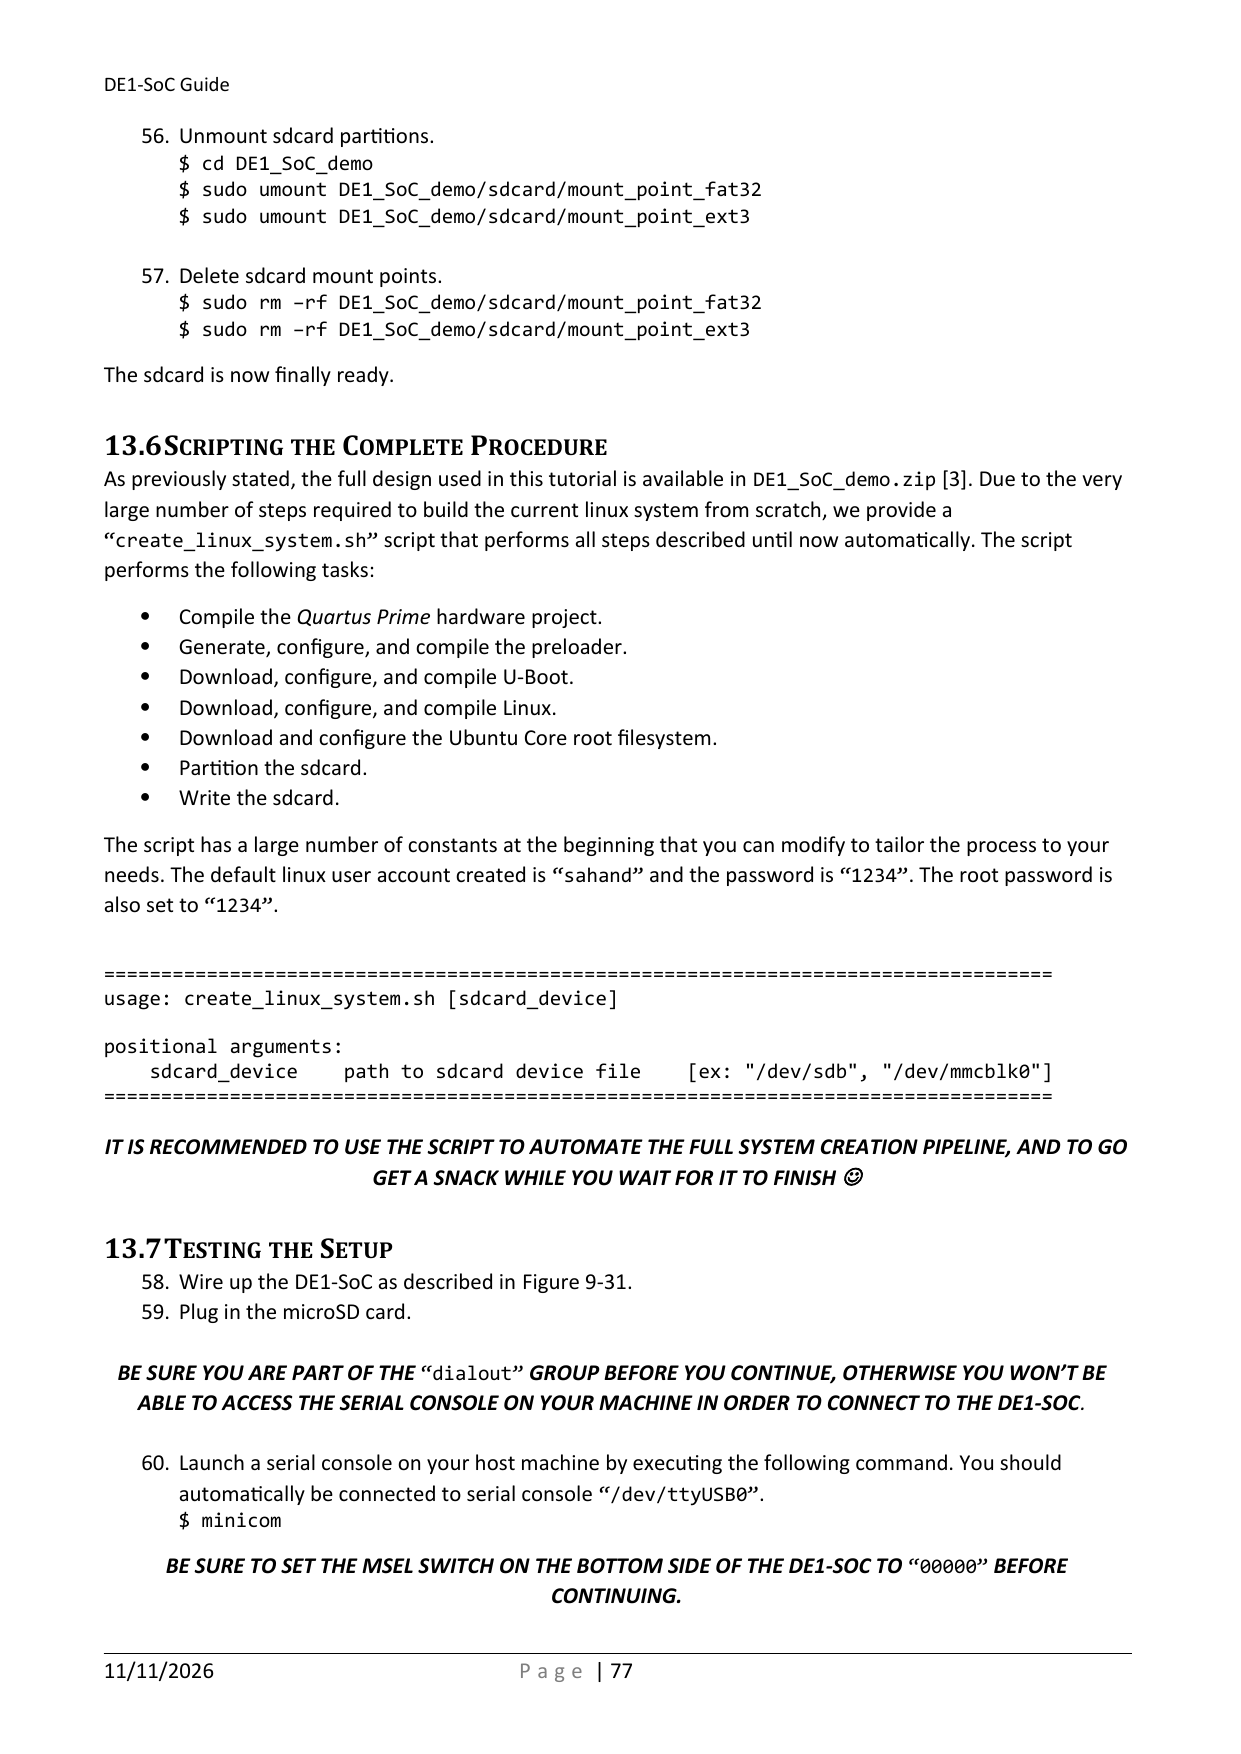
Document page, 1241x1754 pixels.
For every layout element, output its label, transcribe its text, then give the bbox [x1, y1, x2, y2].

text As previously stated, the full design used in this tutorial is available in DE1_SoC_demo.zip . Due to the very large number of steps required to build the current linux system from scratch, we provide a “create_linux_system.sh” script that performs all steps described until now automatically. The script performs the following tasks: [103, 464, 1132, 583]
subtitle Scripting the Complete Procedure [103, 428, 1132, 462]
text It is recommended to use the script to automate the full system creation pipeline, and to go get a snack while you wait for it to finish [103, 1132, 1132, 1191]
list Generate, configure, and compile the preloader. [141, 632, 1132, 660]
text =================================================================================== usage: create_linux_system.sh [sdcard_device] positional arguments: [103, 937, 1132, 1059]
list Unmount sdcard partitions. $ cd DE1_SoC_demo $ sudo umount DE1_SoC_demo/sdcard/mount_point_fat32 $ sudo umount DE1_SoC_demo/sdcard/mount_point_ext3 [141, 122, 1132, 259]
text The sdcard is now finally ready. [103, 360, 1132, 388]
list Launch a serial console on your host machine by executing the following command. You should automatically be connected to serial console “/dev/ttyUSB0”. $ minicom [141, 1448, 1132, 1533]
list Be sure you are part of the “dialout” group before you continue, otherwise you won’t be able to access the serial console on your machine in order to connect to the DE1-SoC. [94, 1358, 1132, 1416]
list Plug in the microSD card. [141, 1297, 1132, 1356]
list Download, configure, and compile U-Boot. [141, 662, 1132, 690]
text sdcard_device path to sdcard device file [ex: "/dev/sdb", "/dev/mmcblk0"] [103, 1059, 1132, 1084]
subtitle Testing the Setup [103, 1230, 1132, 1264]
list Delete sdcard mount points. $ sudo rm –rf DE1_SoC_demo/sdcard/mount_point_fat32 $ sudo rm –rf DE1_SoC_demo/sdcard/mount_point_ext3 [141, 261, 1132, 341]
list Download, configure, and compile Linux. [141, 693, 1132, 721]
text The script has a large number of constants at the beginning that you can modify to tailor the process to your needs. The default linux user account created is “sahand” and the password is “1234”. The root password is also set to “1234”. [103, 830, 1132, 918]
text Be sure to set the MSEL switch on the bottom side of the DE1-SoC to “00000” before continuing. [103, 1551, 1132, 1610]
list Write the sdcard. [141, 783, 1132, 811]
list Download and configure the Ubuntu Core root filesystem. [141, 723, 1132, 751]
list Partition the sdcard. [141, 753, 1132, 781]
list Compile the Quartus Prime hardware project. [141, 602, 1132, 630]
text =================================================================================== [103, 1084, 1132, 1132]
